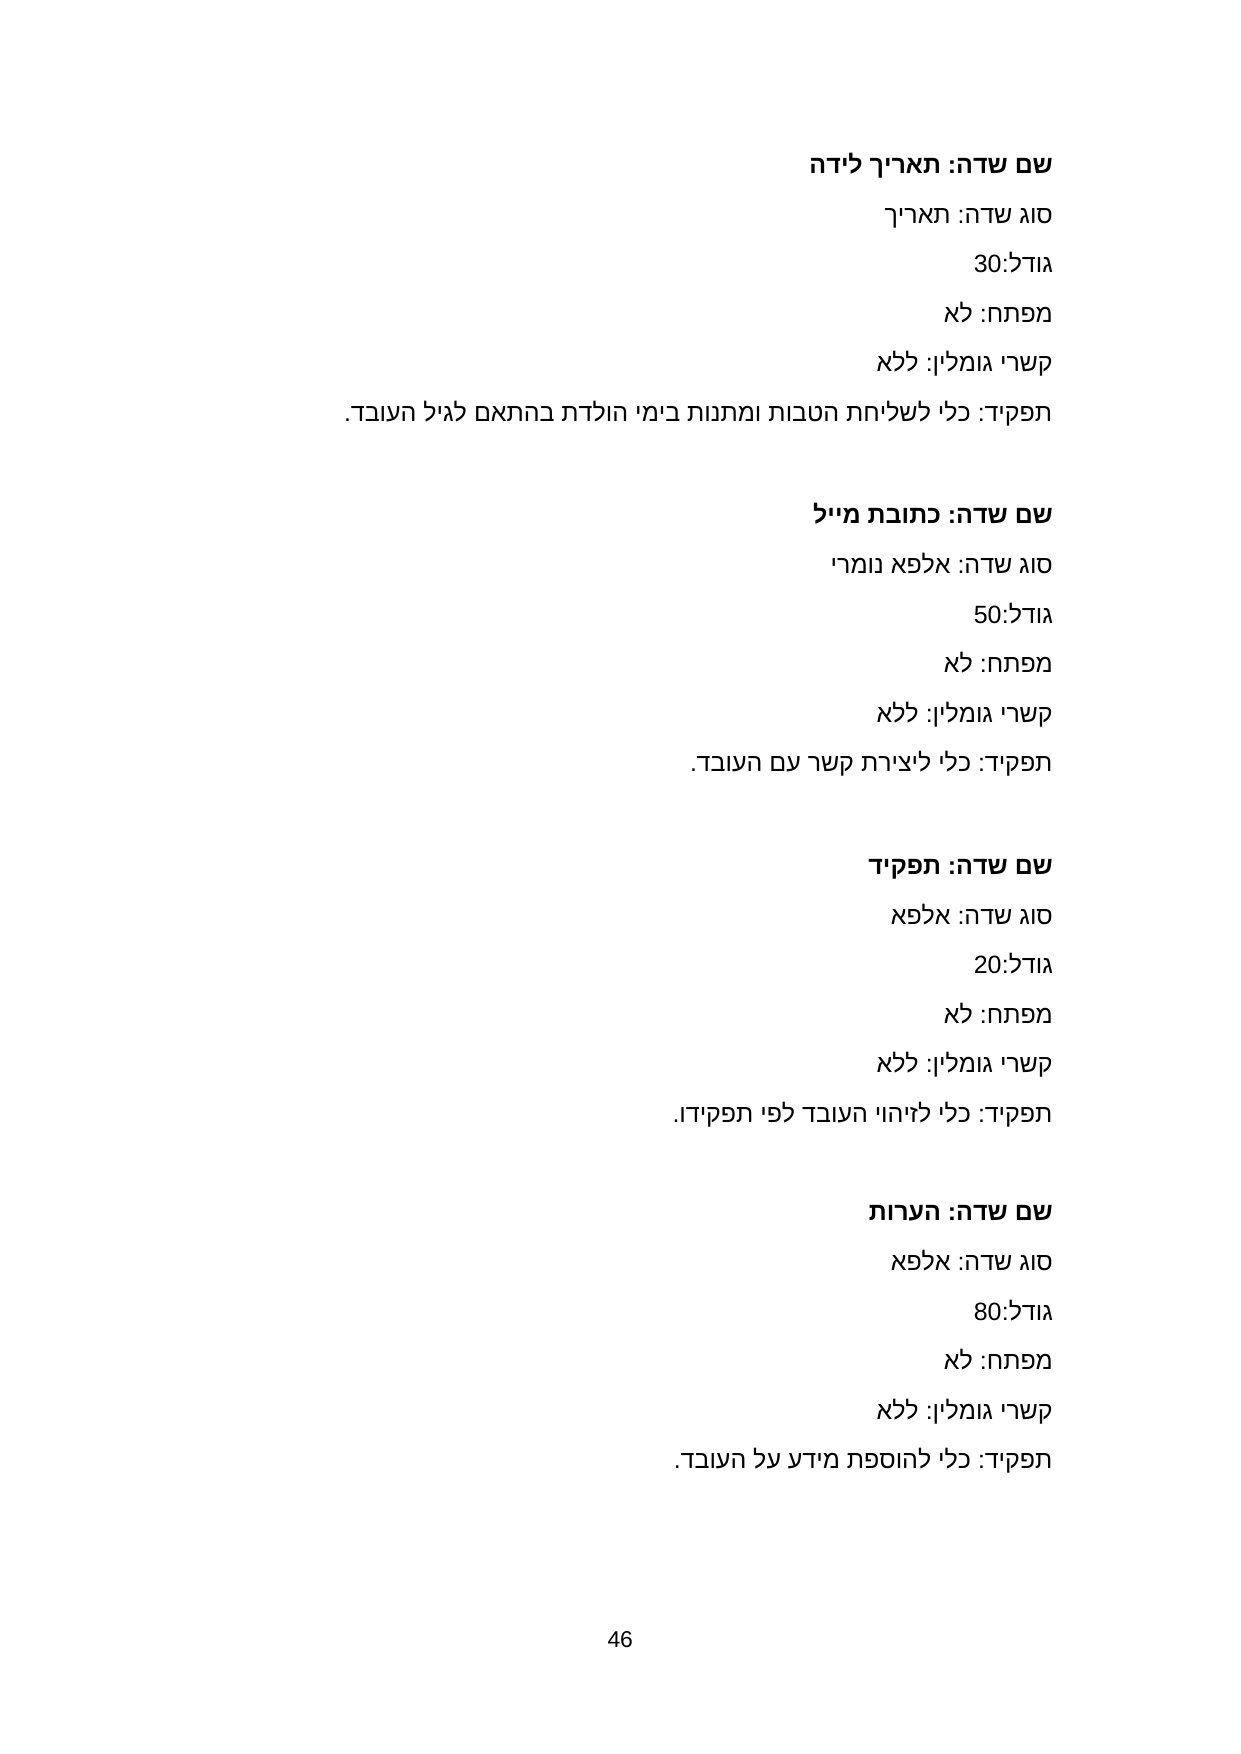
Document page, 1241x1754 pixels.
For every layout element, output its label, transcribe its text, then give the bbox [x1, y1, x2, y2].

text שם שדה: תאריך לידה [187, 150, 1053, 179]
text מפתח: לא [187, 1346, 1053, 1375]
text מפתח: לא [187, 1000, 1053, 1028]
text תפקיד: כלי לזיהוי העובד לפי תפקידו. [187, 1099, 1053, 1128]
text גודל:50 [187, 600, 1053, 628]
text מפתח: לא [187, 299, 1053, 327]
text קשרי גומלין: ללא [187, 1396, 1053, 1424]
text גודל:20 [187, 950, 1053, 979]
text גודל:80 [187, 1297, 1053, 1325]
text סוג שדה: אלפא [187, 901, 1053, 929]
text סוג שדה: אלפא נומרי [187, 550, 1053, 579]
text שם שדה: תפקיד [187, 851, 1053, 880]
text תפקיד: כלי להוספת מידע על העובד. [187, 1445, 1053, 1474]
text קשרי גומלין: ללא [187, 1049, 1053, 1078]
text גודל:30 [187, 249, 1053, 278]
text קשרי גומלין: ללא [187, 348, 1053, 377]
text תפקיד: כלי ליצירת קשר עם העובד. [187, 748, 1053, 777]
text קשרי גומלין: ללא [187, 699, 1053, 728]
text שם שדה: כתובת מייל [187, 501, 1053, 529]
text מפתח: לא [187, 649, 1053, 678]
text שם שדה: הערות [187, 1197, 1053, 1226]
text סוג שדה: אלפא [187, 1247, 1053, 1276]
text תפקיד: כלי לשליחת הטבות ומתנות בימי הולדת בהתאם לגיל העובד. [187, 398, 1053, 427]
text סוג שדה: תאריך [187, 199, 1053, 228]
